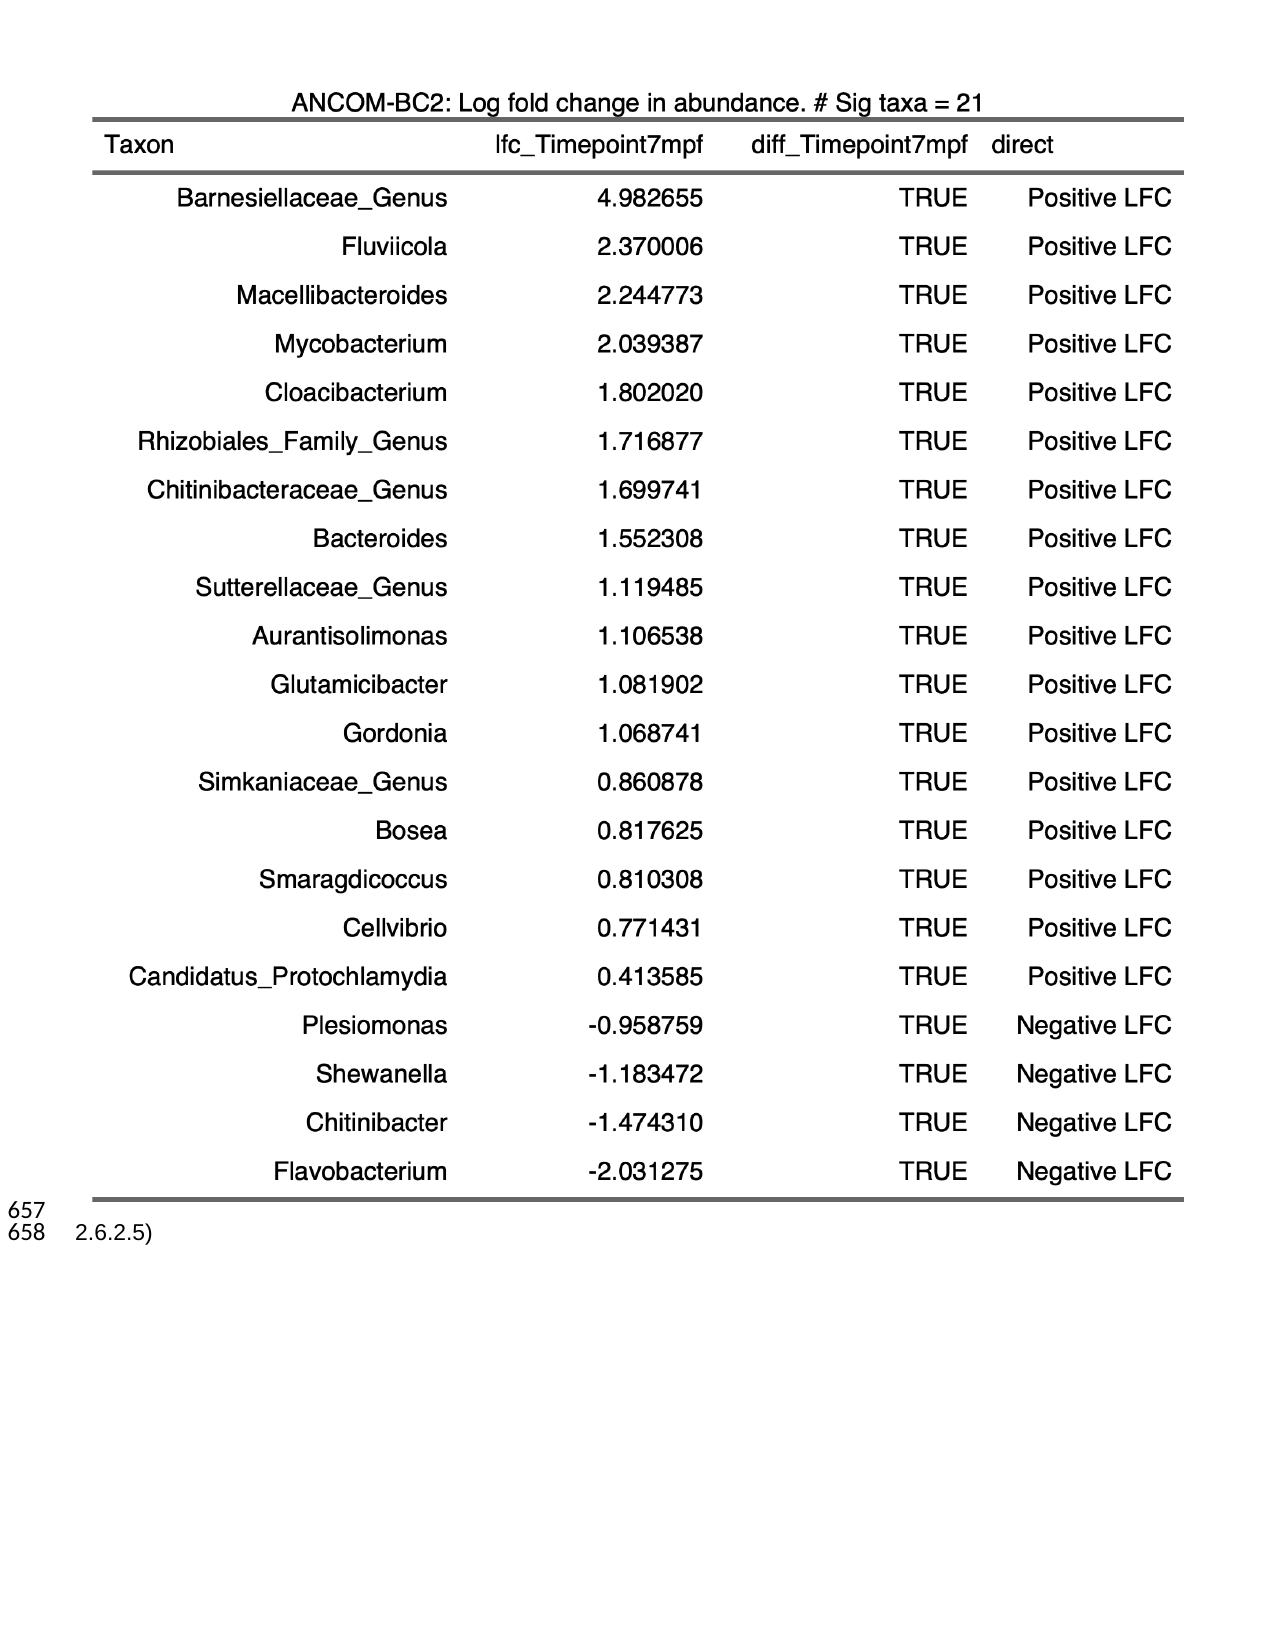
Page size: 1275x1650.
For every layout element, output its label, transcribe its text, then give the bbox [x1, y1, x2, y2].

text 2.6.2.5) [75, 1219, 1200, 1245]
picture [75, 75, 1200, 1219]
